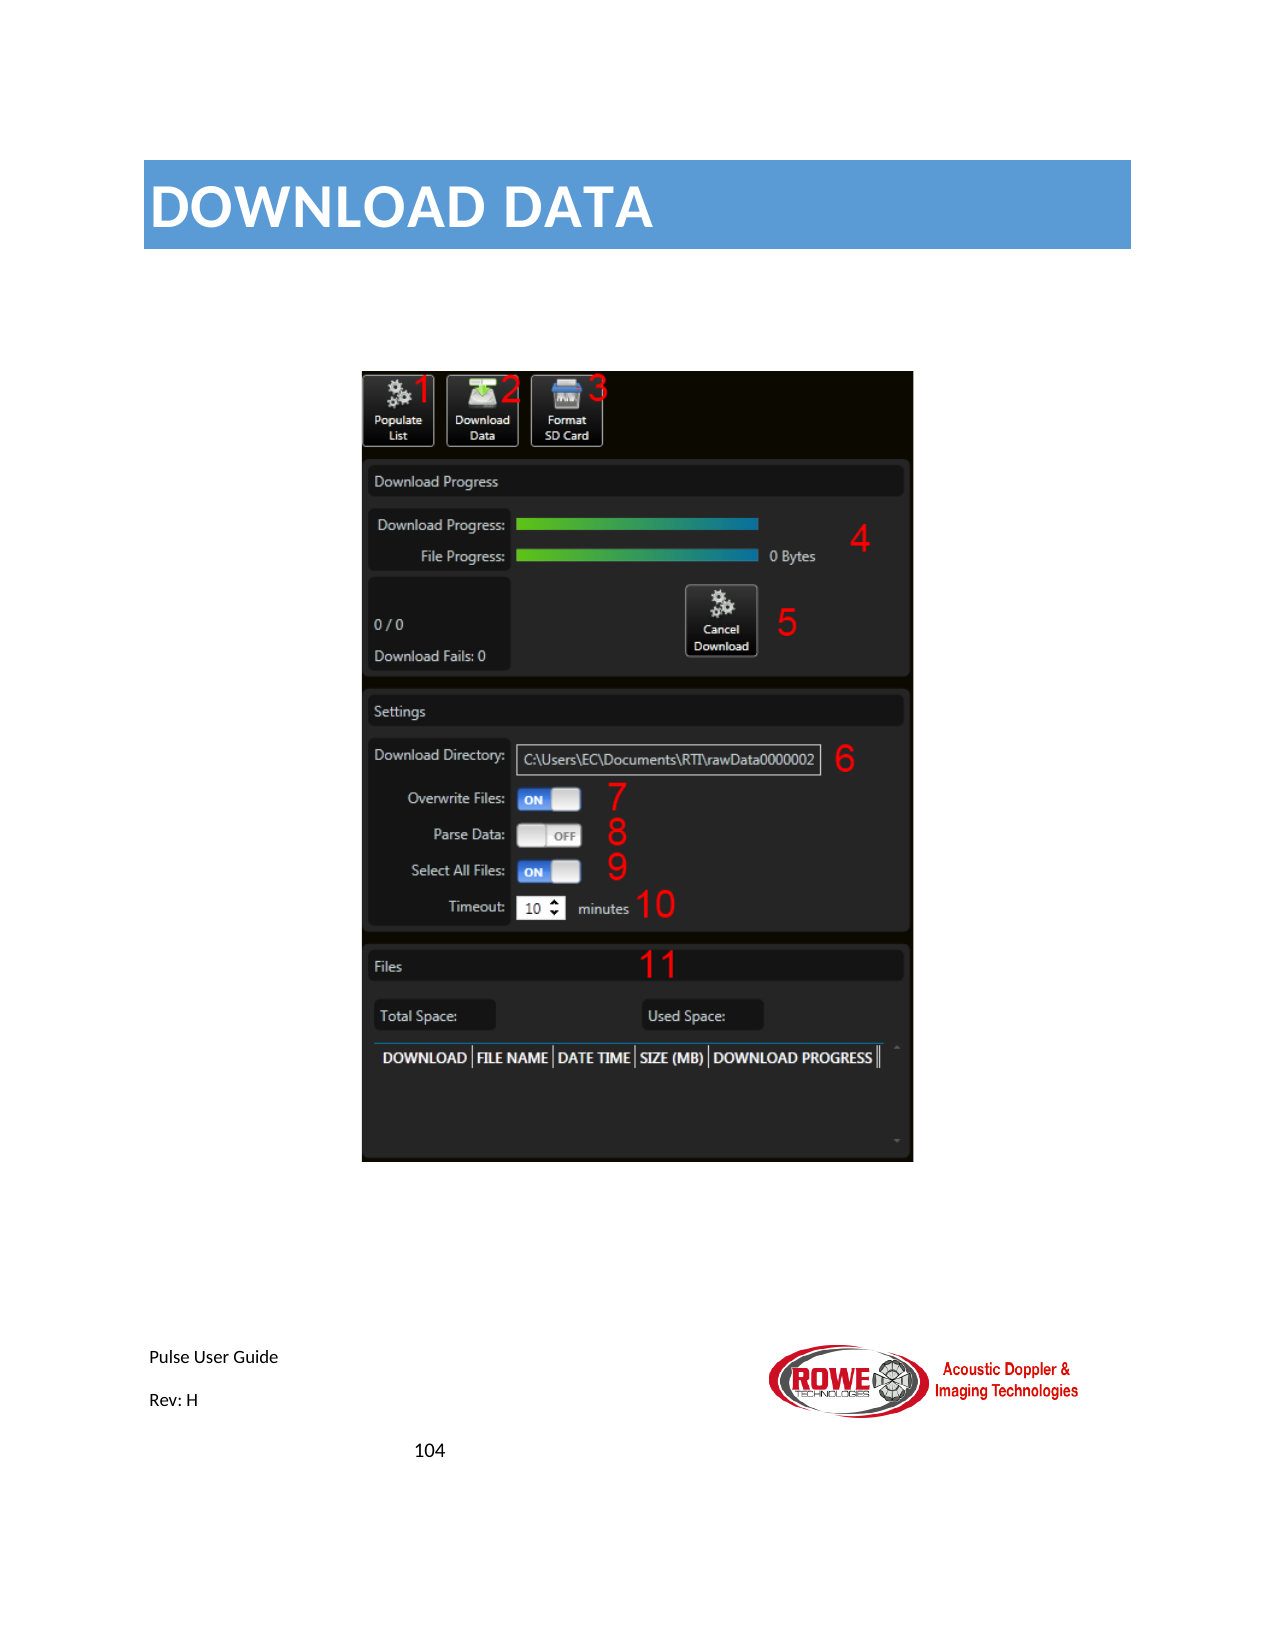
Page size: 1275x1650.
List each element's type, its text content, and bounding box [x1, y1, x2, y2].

picture [768, 1344, 1114, 1425]
subtitle Download Data [150, 167, 1125, 243]
picture [361, 371, 914, 1162]
